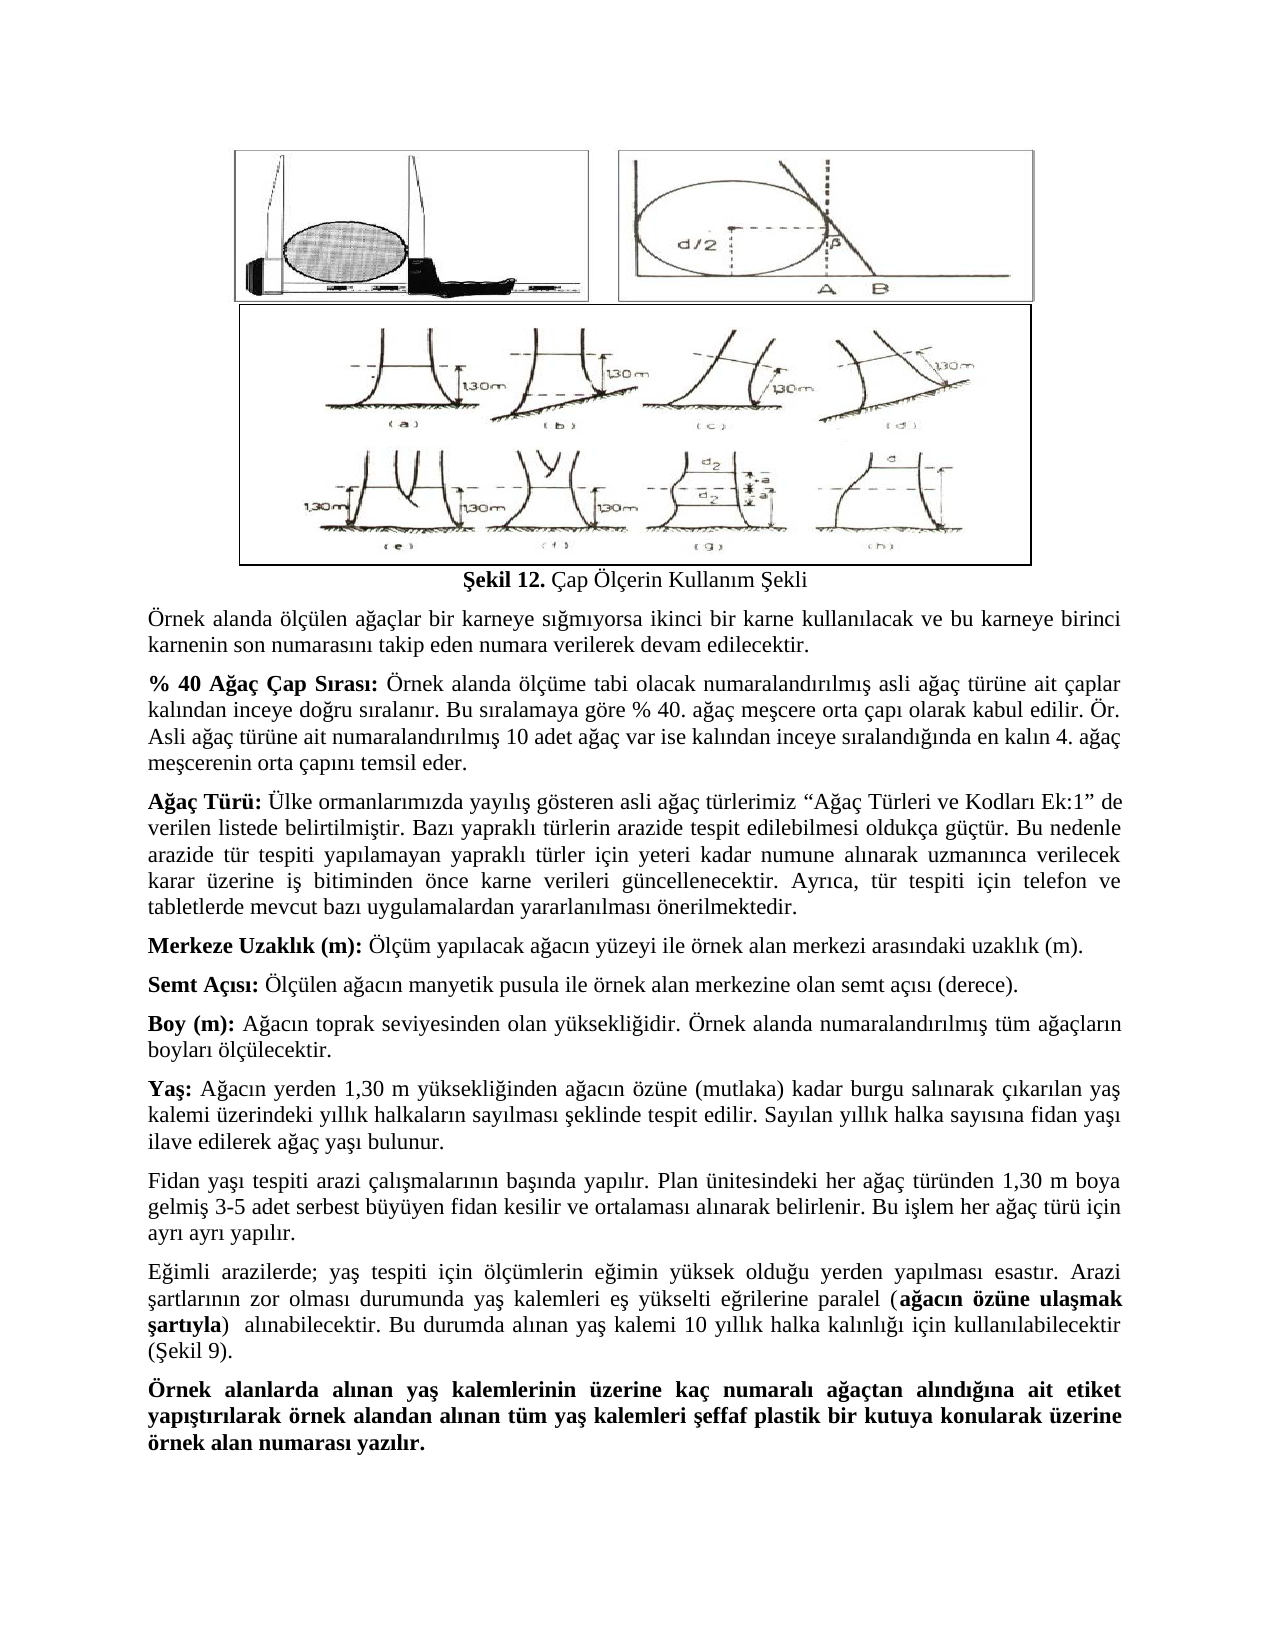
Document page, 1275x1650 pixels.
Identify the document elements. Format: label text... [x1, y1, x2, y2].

text Yaş: Ağacın yerden 1,30 m yüksekliğinden ağacın özüne (mutlaka) kadar burgu salınarak çıkarılan yaş kalemi üzerindeki yıllık halkaların sayılması şeklinde tespit edilir. Sayılan yıllık halka sayısına fidan yaşı ilave edilerek ağaç yaşı bulunur. [148, 1075, 1123, 1154]
text % 40 Ağaç Çap Sırası: Örnek alanda ölçüme tabi olacak numaralandırılmış asli ağaç türüne ait çaplar kalından inceye doğru sıralanır. Bu sıralamaya göre % 40. ağaç meşcere orta çapı olarak kabul edilir. Ör. Asli ağaç türüne ait numaralandırılmış 10 adet ağaç var ise kalından inceye sıralandığında en kalın 4. ağaç meşcerenin orta çapını temsil eder. [148, 670, 1123, 776]
text Boy (m): Ağacın toprak seviyesinden olan yüksekliğidir. Örnek alanda numaralandırılmış tüm ağaçların boyları ölçülecektir. [148, 1010, 1123, 1063]
text Eğimli arazilerde; yaş tespiti için ölçümlerin eğimin yüksek olduğu yerden yapılması esastır. Arazi şartlarının zor olması durumunda yaş kalemleri eş yükselti eğrilerine paralel (ağacın özüne ulaşmak şartıyla) alınabilecektir. Bu durumda alınan yaş kalemi 10 yıllık halka kalınlığı için kullanılabilecektir (Şekil 9). [148, 1258, 1123, 1364]
text Ağaç Türü: Ülke ormanlarımızda yayılış gösteren asli ağaç türlerimiz “Ağaç Türleri ve Kodları Ek:1” de verilen listede belirtilmiştir. Bazı yapraklı türlerin arazide tespit edilebilmesi oldukça güçtür. Bu nedenle arazide tür tespiti yapılamayan yapraklı türler için yeteri kadar numune alınarak uzmanınca verilecek karar üzerine iş bitiminden önce karne verileri güncellenecektir. Ayrıca, tür tespiti için telefon ve tabletlerde mevcut bazı uygulamalardan yararlanılması önerilmektedir. [148, 788, 1123, 920]
text Semt Açısı: Ölçülen ağacın manyetik pusula ile örnek alan merkezine olan semt açısı (derece). [148, 971, 1123, 997]
text Örnek alanlarda alınan yaş kalemlerinin üzerine kaç numaralı ağaçtan alındığına ait etiket yapıştırılarak örnek alandan alınan tüm yaş kalemleri şeffaf plastik bir kutuya konularak üzerine örnek alan numarası yazılır. [148, 1376, 1123, 1455]
picture [240, 305, 1030, 564]
text Örnek alanda ölçülen ağaçlar bir karneye sığmıyorsa ikinci bir karne kullanılacak ve bu karneye birinci karnenin son numarasını takip eden numara verilerek devam edilecektir. [148, 605, 1123, 658]
picture [228, 147, 1042, 304]
text Merkeze Uzaklık (m): Ölçüm yapılacak ağacın yüzeyi ile örnek alan merkezi arasındaki uzaklık (m). [148, 932, 1123, 959]
text Şekil 12. Çap Ölçerin Kullanım Şekli [148, 566, 1123, 592]
text Fidan yaşı tespiti arazi çalışmalarının başında yapılır. Plan ünitesindeki her ağaç türünden 1,30 m boya gelmiş 3-5 adet serbest büyüyen fidan kesilir ve ortalaması alınarak belirlenir. Bu işlem her ağaç türü için ayrı ayrı yapılır. [148, 1167, 1123, 1246]
